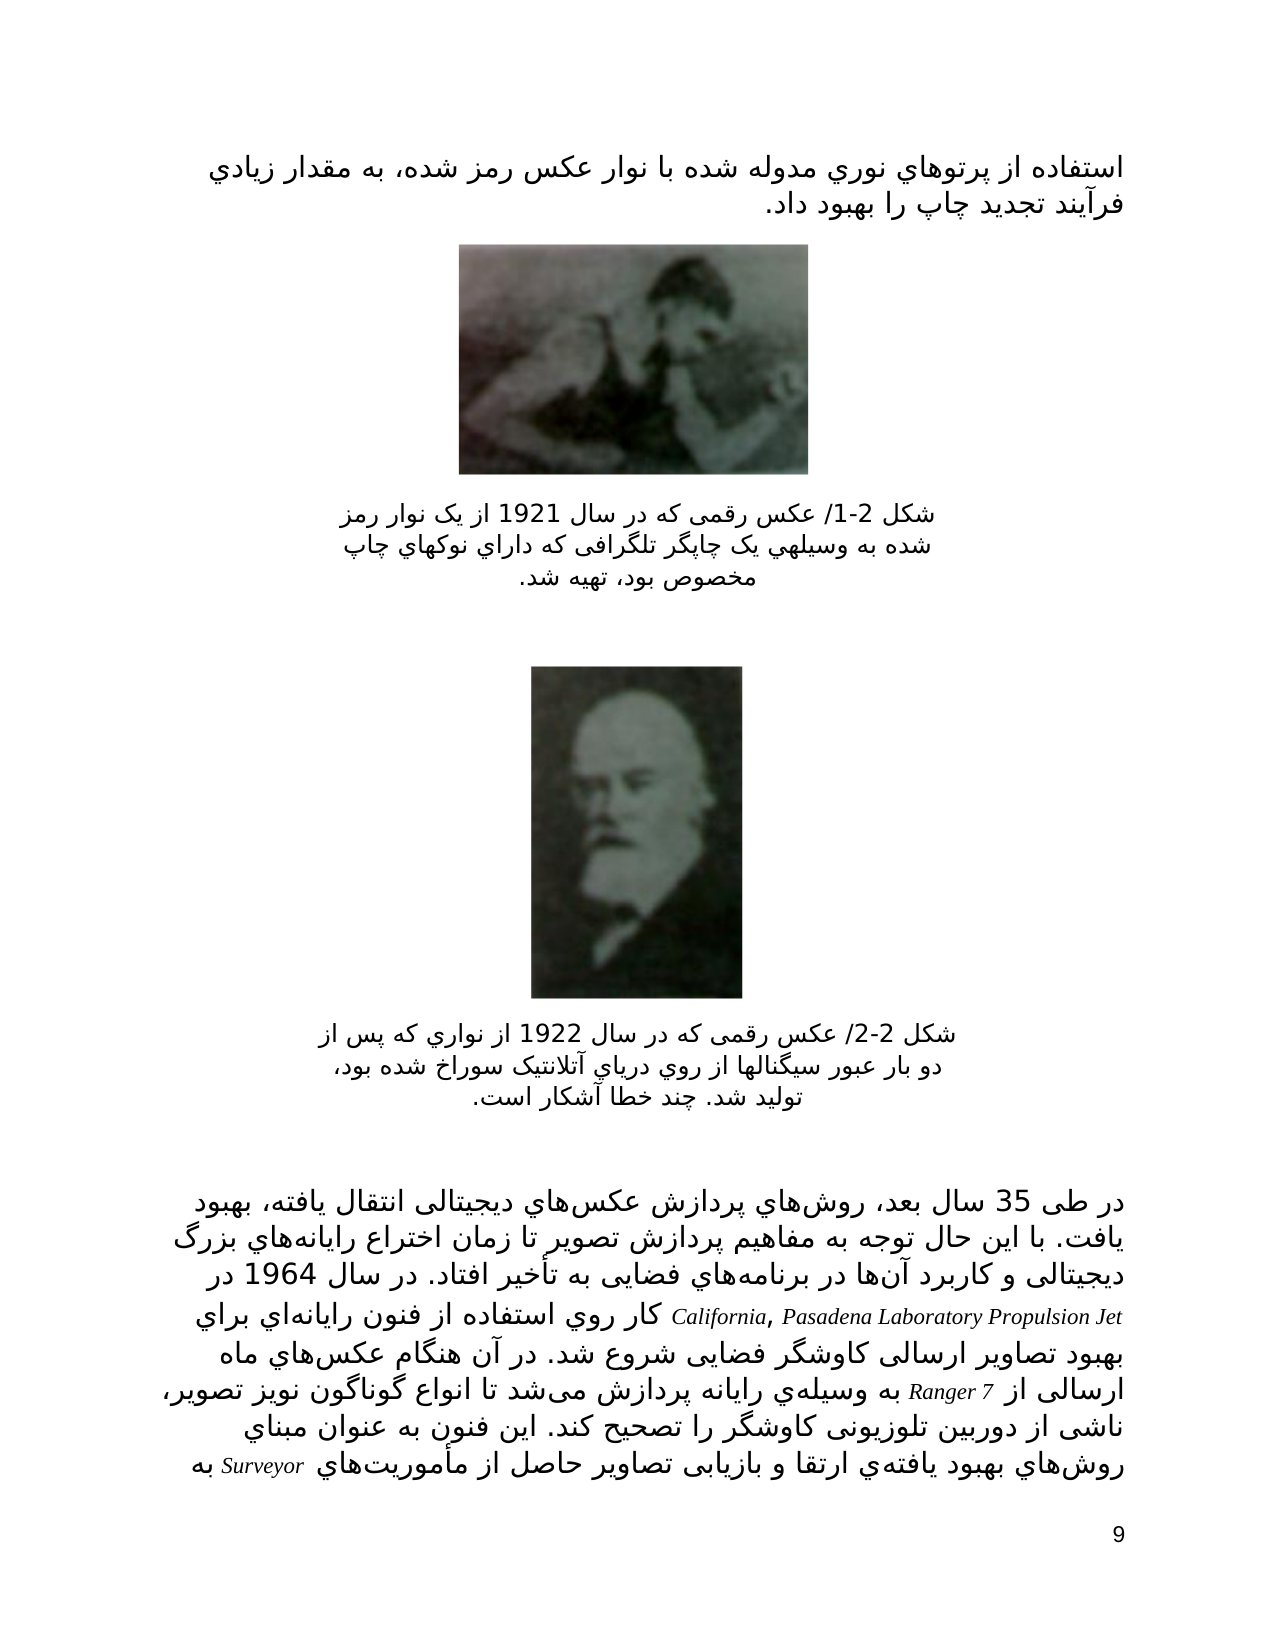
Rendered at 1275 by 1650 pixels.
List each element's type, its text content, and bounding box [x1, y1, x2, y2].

text شکل 2-2/ عکس رقمی که در سال 1922 از نواري که پس از دو بار عبور سیگنالها از روي دریاي آتلانتیک سوراخ شده بود، تولید شد. چند خطا آشکار است. [315, 1020, 960, 1112]
text شکل 2-1/ عکس رقمی که در سال 1921 از یک نوار رمز شده به وسیلهي یک چاپگر تلگرافی که داراي نوكهاي چاپ مخصوص بود، تهیه شد. [315, 499, 960, 591]
picture [458, 240, 816, 480]
picture [528, 663, 747, 1001]
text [150, 1184, 1125, 1480]
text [150, 150, 1125, 221]
